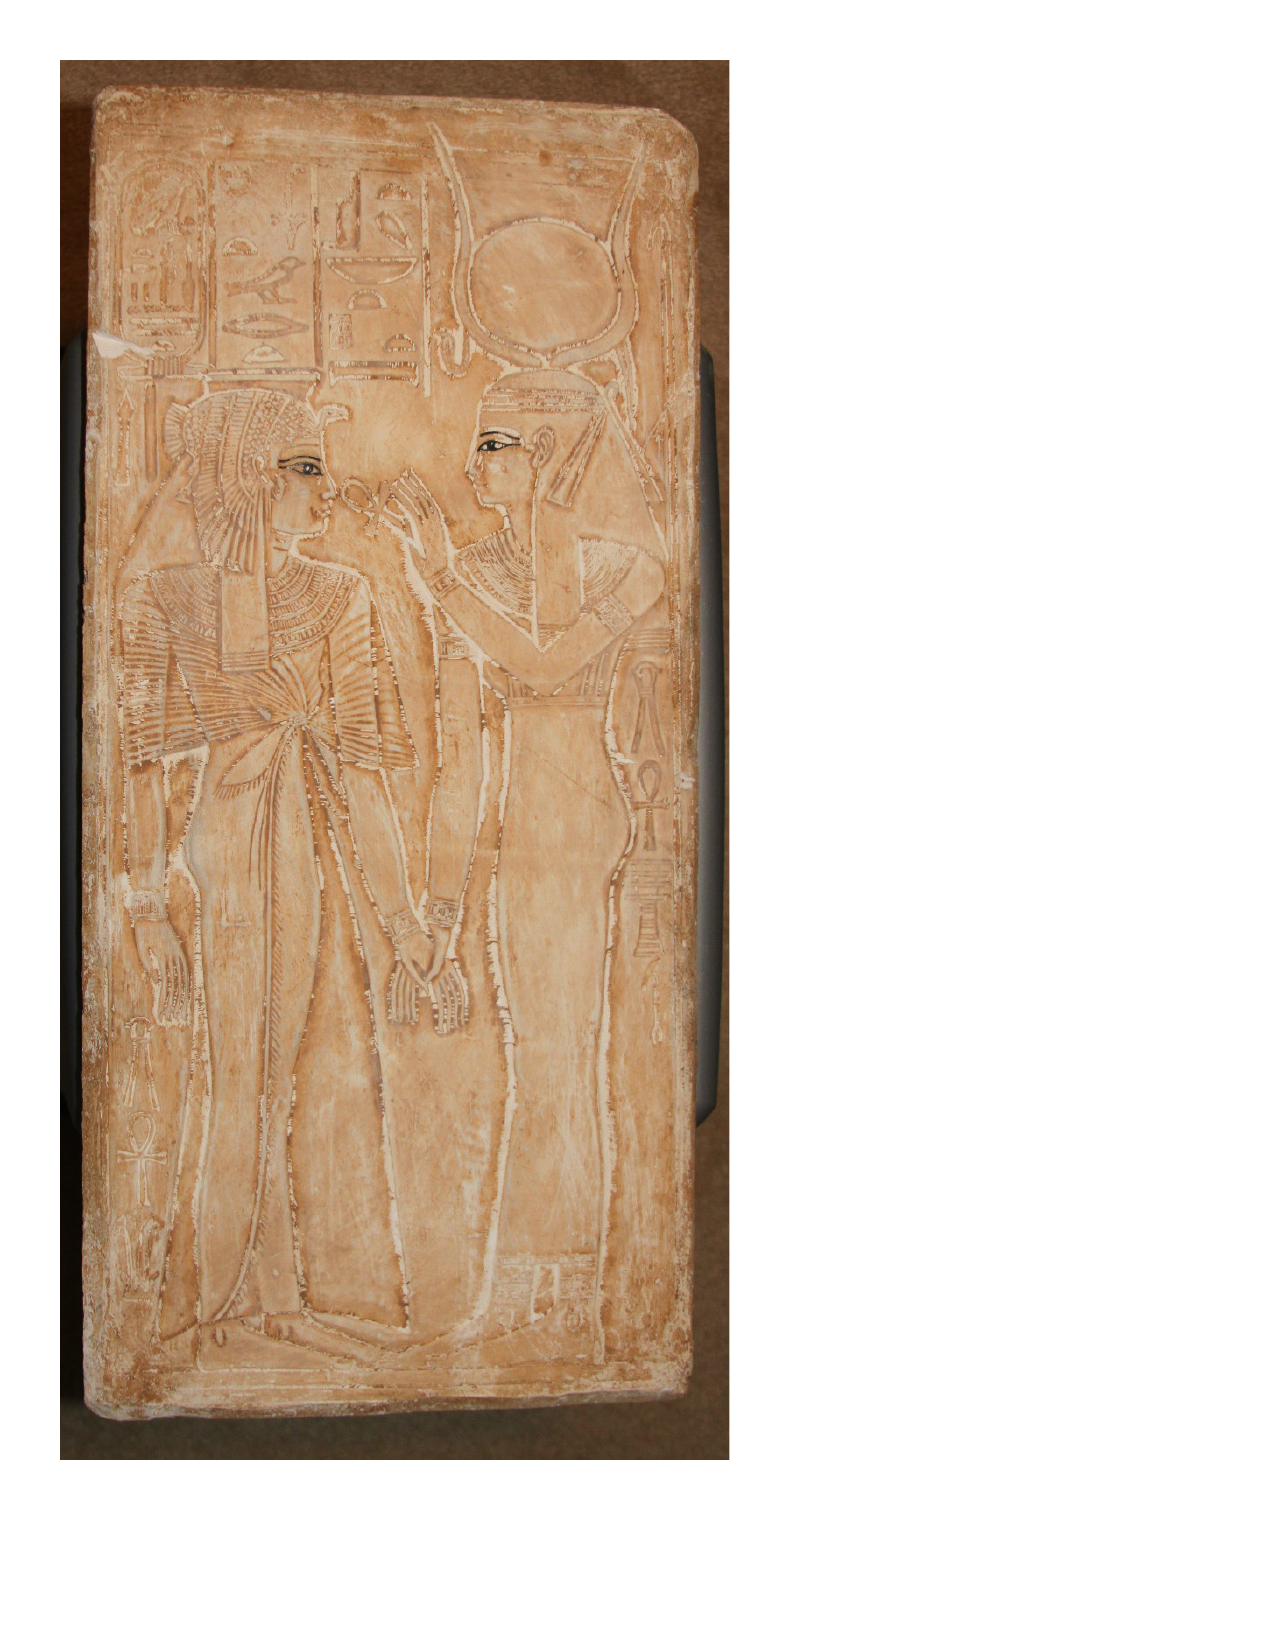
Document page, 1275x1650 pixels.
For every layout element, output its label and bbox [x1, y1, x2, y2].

picture [60, 60, 730, 1460]
